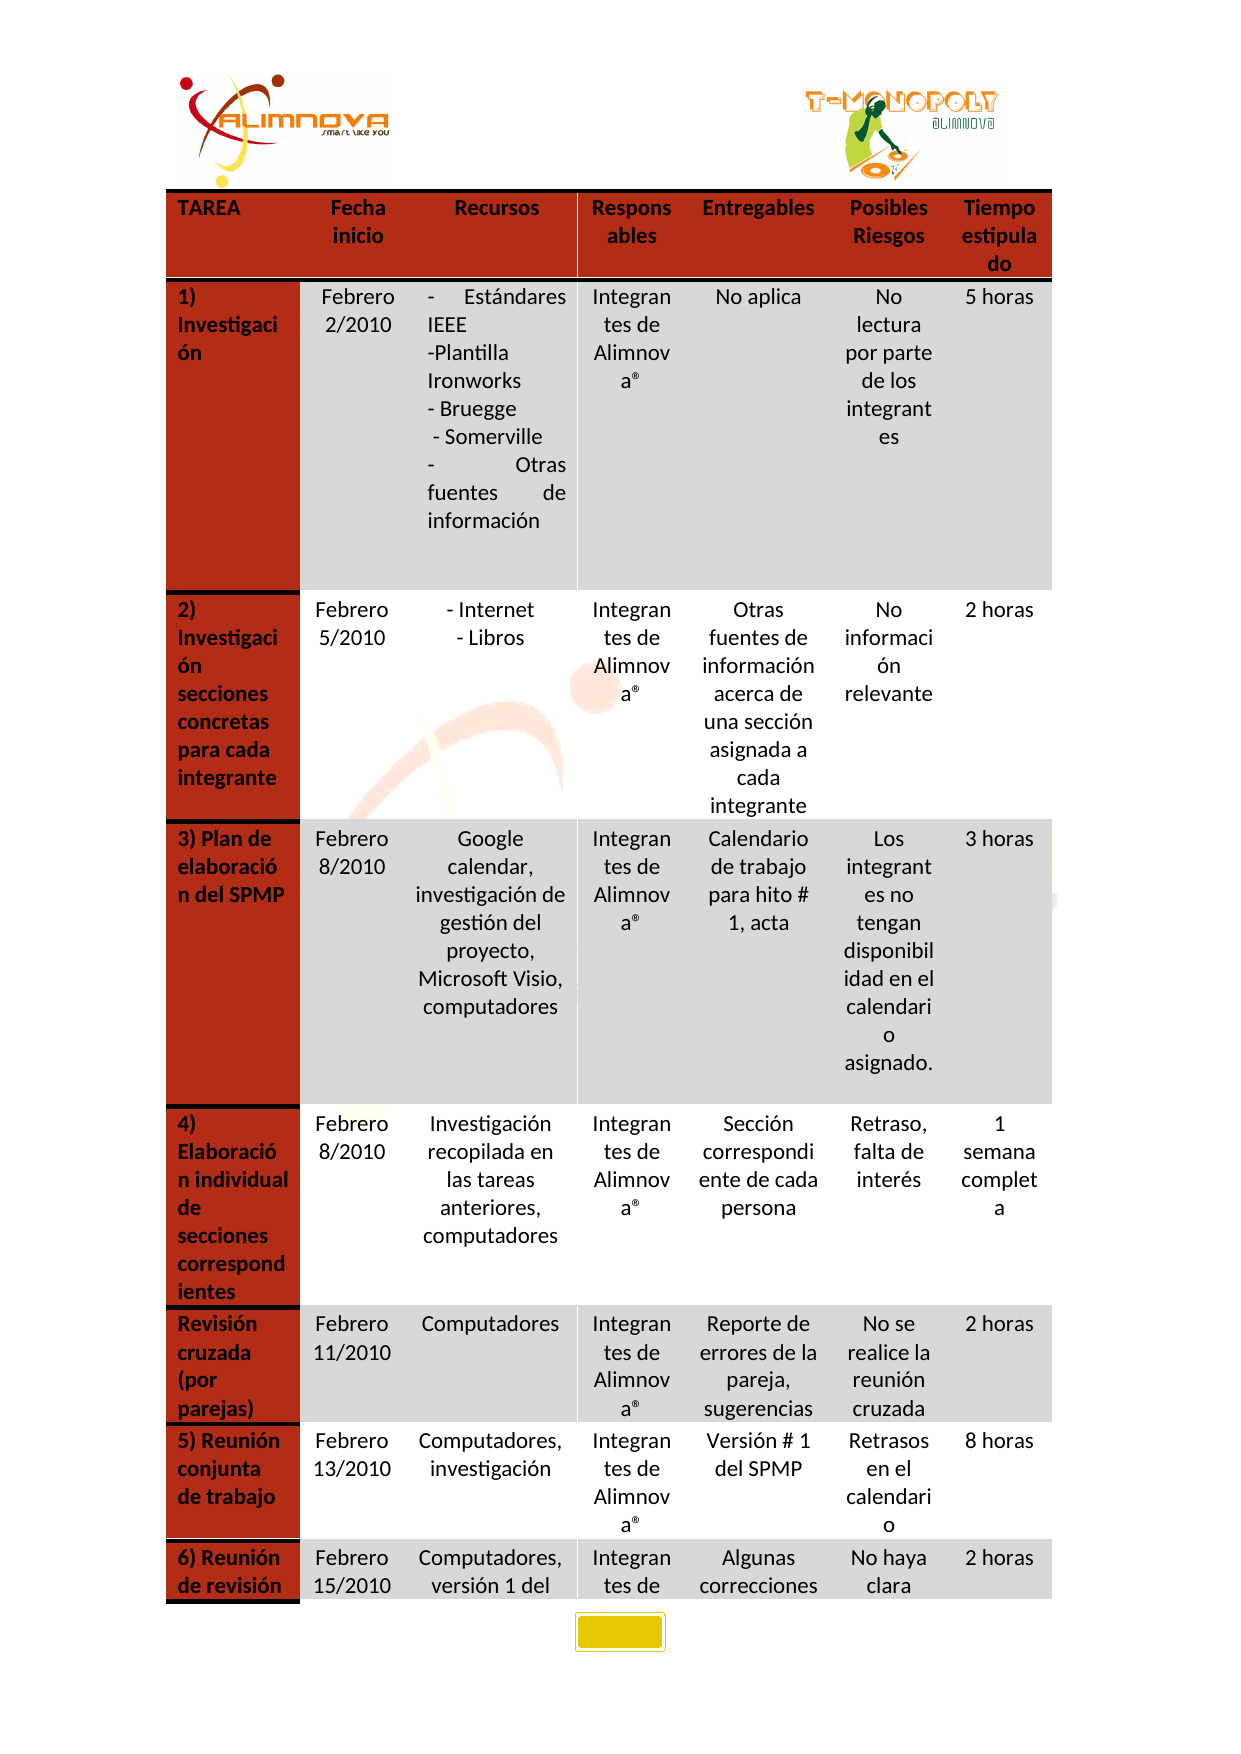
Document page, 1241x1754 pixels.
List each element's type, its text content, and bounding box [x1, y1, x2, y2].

table_cell Los integrantes no tengan disponibilidad en el calendario asignado. [831, 819, 947, 1104]
table_cell Febrero 11/2010 [300, 1305, 404, 1422]
table_cell No lectura por parte de los integrantes [831, 282, 947, 590]
table_cell Versión # 1 del SPMP [686, 1422, 831, 1538]
table_cell Computadores, investigación [404, 1422, 577, 1538]
table_cell - Internet - Libros [404, 590, 577, 819]
table_cell Integrantes de Alimnova® [578, 590, 686, 819]
table_cell Computadores [404, 1305, 577, 1422]
table_cell 1) Investigación [166, 282, 300, 590]
table_cell 5 horas [947, 282, 1052, 590]
table_header Tiempo estipulado [947, 193, 1052, 277]
table_cell Retraso, falta de interés [831, 1104, 947, 1305]
table_cell 4) Elaboración individual de secciones correspondientes [166, 1109, 300, 1305]
table_cell Retrasos en el calendario [831, 1422, 947, 1538]
table_cell 1 semana completa [947, 1104, 1052, 1305]
table_cell 5) Reunión conjunta de trabajo [166, 1426, 300, 1538]
table_cell Integrantes de Alimnova® [578, 282, 686, 590]
table_cell No haya clara definición en las secciones [831, 1539, 947, 1599]
table_cell Revisión cruzada (por parejas) [166, 1310, 300, 1422]
table_cell Computadores, versión 1 del SPMP [404, 1539, 577, 1599]
table_cell No se realice la reunión cruzada [831, 1305, 947, 1422]
table_cell No aplica [686, 282, 831, 590]
table_header Entregables [686, 193, 831, 277]
table_cell Febrero 13/2010 [300, 1422, 404, 1538]
picture [802, 79, 1002, 184]
table_cell Sección correspondiente de cada persona [686, 1104, 831, 1305]
table_cell Investigación recopilada en las tareas anteriores, computadores [404, 1104, 577, 1305]
table_cell Febrero 2/2010 [300, 282, 416, 590]
table_header Recursos [416, 193, 577, 277]
table_cell 8 horas [947, 1422, 1052, 1538]
picture [177, 73, 389, 189]
table_cell Calendario de trabajo para hito # 1, acta [686, 819, 831, 1104]
table_cell Febrero 8/2010 [300, 1104, 404, 1305]
table_cell Integrantes de Alimnova® [578, 1422, 686, 1538]
table_cell Integrantes de Alimnova® [578, 1305, 686, 1422]
table_cell 2) Investigación secciones concretas para cada integrante [166, 595, 300, 819]
table_cell Algunas correcciones y cambios de la versión [686, 1539, 831, 1599]
table_cell Integrantes de Alimnova® [578, 1104, 686, 1305]
table_cell 3) Plan de elaboración del SPMP [166, 824, 300, 1104]
table_cell Febrero 15/2010 [300, 1539, 404, 1599]
table_cell 2 horas [947, 590, 1052, 819]
table_cell Otras fuentes de información acerca de una sección asignada a cada integrante [686, 590, 831, 819]
table_cell Google calendar, investigación de gestión del proyecto, Microsoft Visio, computadores [404, 819, 577, 1104]
table_cell 3 horas [947, 819, 1052, 1104]
table_header TAREA [166, 193, 300, 277]
table_cell Integrantes de Alimnova® [578, 819, 686, 1104]
table_cell No información relevante [831, 590, 947, 819]
table_cell Febrero 8/2010 [300, 819, 404, 1104]
table_cell Integrantes de Alimnova® [578, 1539, 686, 1599]
table_cell Febrero 5/2010 [300, 590, 404, 819]
table_header Fecha inicio [300, 193, 416, 277]
table_cell 2 horas [947, 1539, 1052, 1599]
table_cell 6) Reunión de revisión de la versión # 1 y [166, 1543, 300, 1599]
table_header Posibles Riesgos [831, 193, 947, 277]
table_cell Reporte de errores de la pareja, sugerencias [686, 1305, 831, 1422]
table_cell 2 horas [947, 1305, 1052, 1422]
table_header Responsables [578, 193, 686, 277]
table_cell - Estándares IEEE -Plantilla Ironworks - Bruegge - Somerville - Otras fuentes de información [416, 282, 577, 590]
